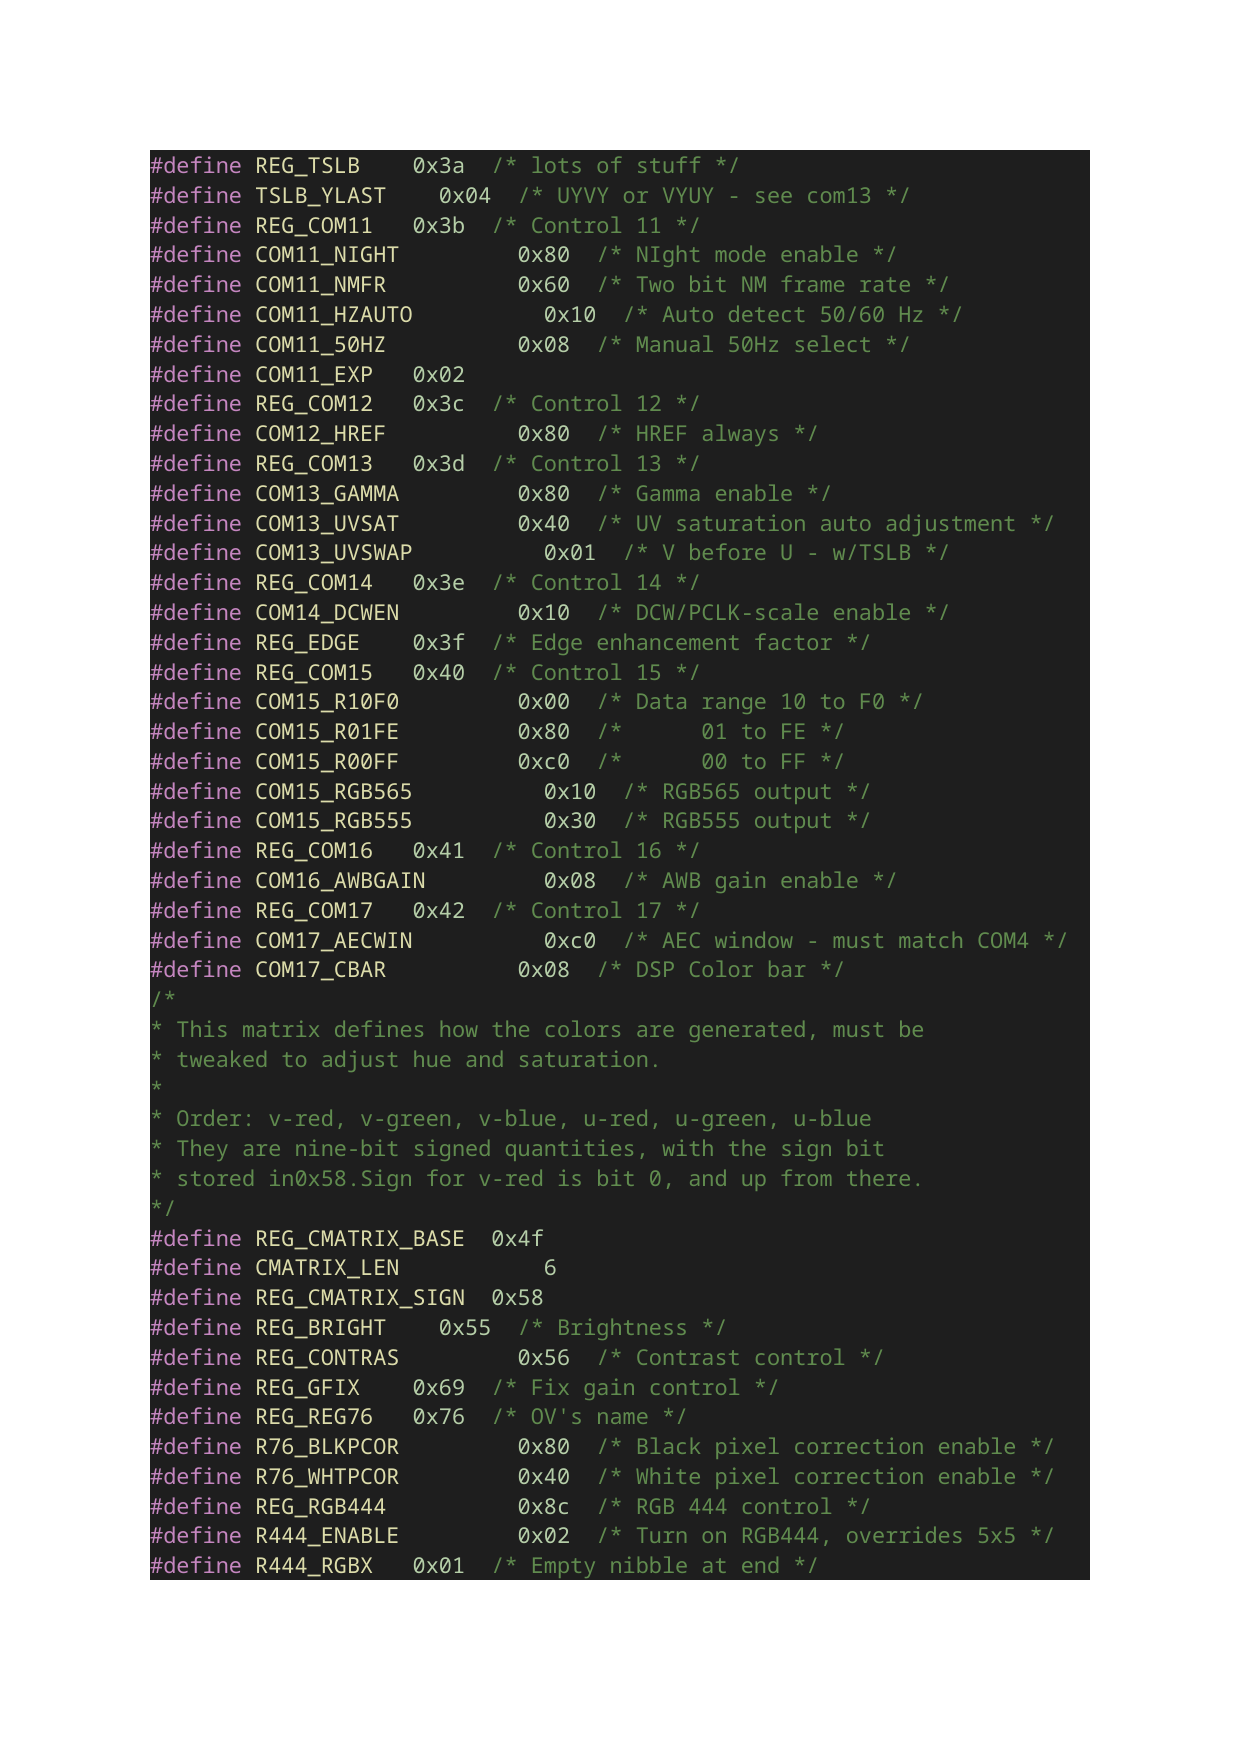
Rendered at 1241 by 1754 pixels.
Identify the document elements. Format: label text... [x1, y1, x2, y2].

text #define COM11_EXP 0x02 [150, 358, 1090, 388]
text #define COM15_R00FF 0xc0 /* 00 to FF */ [150, 746, 1090, 776]
text #define TSLB_YLAST 0x04 /* UYVY or VYUY - see com13 */ [150, 180, 1090, 209]
text /* [150, 984, 1090, 1014]
text #define REG_CMATRIX_BASE 0x4f [150, 1222, 1090, 1252]
text #define COM13_GAMMA 0x80 /* Gamma enable */ [150, 478, 1090, 507]
text #define COM11_NMFR 0x60 /* Two bit NM frame rate */ [150, 269, 1090, 299]
text */ [150, 1193, 1090, 1222]
text #define COM17_AECWIN 0xc0 /* AEC window - must match COM4 */ [150, 924, 1090, 954]
text #define COM16_AWBGAIN 0x08 /* AWB gain enable */ [150, 865, 1090, 895]
text #define REG_COM15 0x40 /* Control 15 */ [150, 656, 1090, 686]
text #define CMATRIX_LEN 6 [150, 1252, 1090, 1282]
text * This matrix defines how the colors are generated, must be [150, 1014, 1090, 1044]
text #define REG_BRIGHT 0x55 /* Brightness */ [150, 1312, 1090, 1342]
text #define R76_BLKPCOR 0x80 /* Black pixel correction enable */ [150, 1431, 1090, 1461]
text * Order: v-red, v-green, v-blue, u-red, u-green, u-blue [150, 1103, 1090, 1133]
text #define REG_GFIX 0x69 /* Fix gain control */ [150, 1371, 1090, 1401]
text #define COM13_UVSAT 0x40 /* UV saturation auto adjustment */ [150, 507, 1090, 537]
text #define REG_CMATRIX_SIGN 0x58 [150, 1282, 1090, 1312]
text #define REG_COM13 0x3d /* Control 13 */ [150, 448, 1090, 478]
text #define REG_RGB444 0x8c /* RGB 444 control */ [150, 1491, 1090, 1520]
text #define REG_COM17 0x42 /* Control 17 */ [150, 895, 1090, 924]
text #define COM15_R10F0 0x00 /* Data range 10 to F0 */ [150, 686, 1090, 716]
text #define COM11_HZAUTO 0x10 /* Auto detect 50/60 Hz */ [150, 299, 1090, 329]
text #define R444_RGBX 0x01 /* Empty nibble at end */ [150, 1550, 1090, 1580]
text * tweaked to adjust hue and saturation. [150, 1044, 1090, 1073]
text #define REG_COM11 0x3b /* Control 11 */ [150, 209, 1090, 239]
text #define REG_COM16 0x41 /* Control 16 */ [150, 835, 1090, 865]
text #define COM13_UVSWAP 0x01 /* V before U - w/TSLB */ [150, 537, 1090, 567]
text * They are nine-bit signed quantities, with the sign bit [150, 1133, 1090, 1163]
text #define COM12_HREF 0x80 /* HREF always */ [150, 418, 1090, 448]
text #define REG_EDGE 0x3f /* Edge enhancement factor */ [150, 627, 1090, 656]
text #define REG_COM14 0x3e /* Control 14 */ [150, 567, 1090, 597]
text #define COM11_NIGHT 0x80 /* NIght mode enable */ [150, 239, 1090, 269]
text #define R76_WHTPCOR 0x40 /* White pixel correction enable */ [150, 1461, 1090, 1491]
text #define COM15_RGB555 0x30 /* RGB555 output */ [150, 805, 1090, 835]
text #define COM14_DCWEN 0x10 /* DCW/PCLK-scale enable */ [150, 597, 1090, 627]
text #define REG_CONTRAS 0x56 /* Contrast control */ [150, 1342, 1090, 1371]
text #define REG_TSLB 0x3a /* lots of stuff */ [150, 150, 1090, 180]
text * stored in0x58.Sign for v-red is bit 0, and up from there. [150, 1163, 1090, 1193]
text * [150, 1073, 1090, 1103]
text #define REG_REG76 0x76 /* OV's name */ [150, 1401, 1090, 1431]
text #define COM15_RGB565 0x10 /* RGB565 output */ [150, 776, 1090, 805]
text #define COM11_50HZ 0x08 /* Manual 50Hz select */ [150, 329, 1090, 358]
text #define R444_ENABLE 0x02 /* Turn on RGB444, overrides 5x5 */ [150, 1520, 1090, 1550]
text #define COM15_R01FE 0x80 /* 01 to FE */ [150, 716, 1090, 746]
text #define COM17_CBAR 0x08 /* DSP Color bar */ [150, 954, 1090, 984]
text #define REG_COM12 0x3c /* Control 12 */ [150, 388, 1090, 418]
